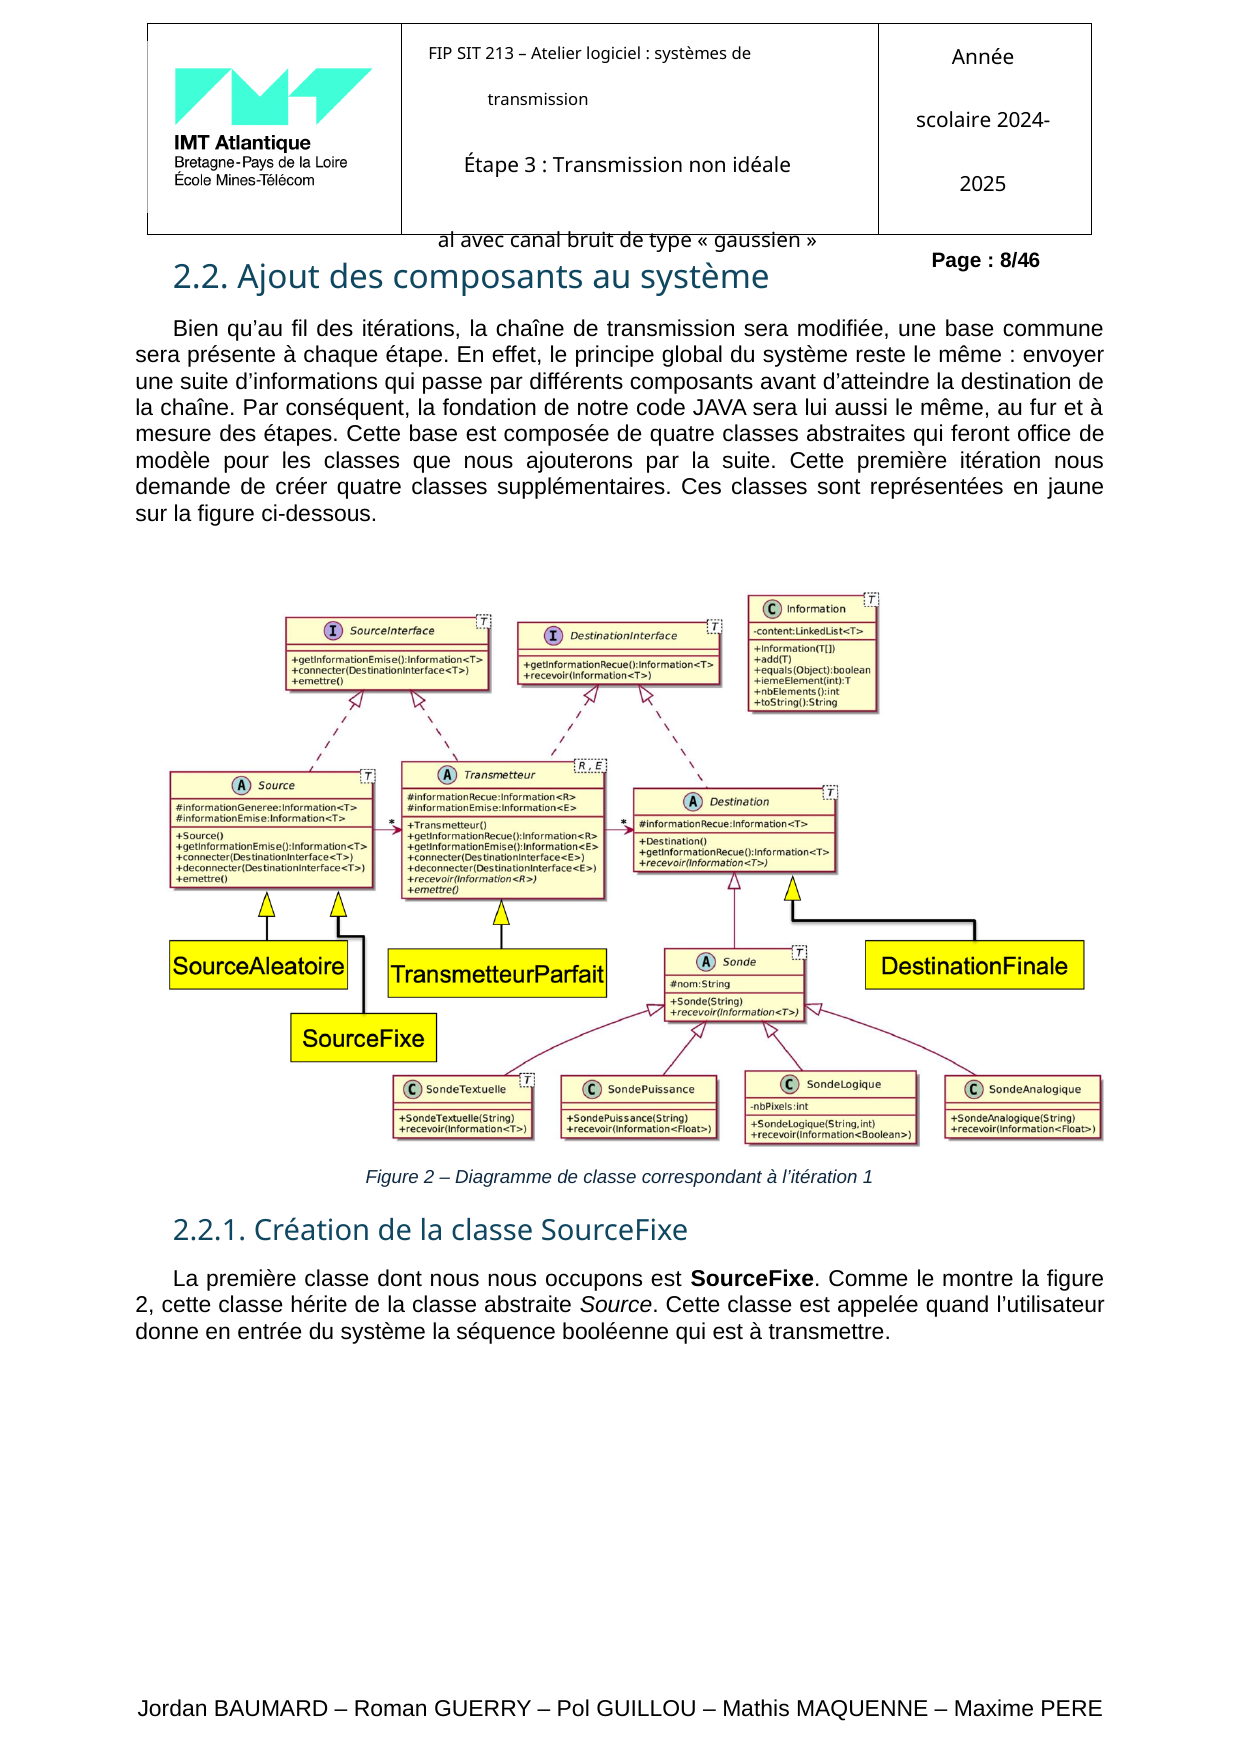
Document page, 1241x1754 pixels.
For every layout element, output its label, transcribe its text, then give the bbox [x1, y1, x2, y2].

text Figure 2 – Diagramme de classe correspondant à l’itération 1 [135, 1166, 1105, 1188]
picture [147, 41, 401, 213]
subtitle 2.2.1. Création de la classe SourceFixe [135, 1209, 1105, 1248]
subtitle 2.2. Ajout des composants au système [135, 253, 1105, 298]
text Bien qu’au fil des itérations, la chaîne de transmission sera modifiée, une base commune sera présente à chaque étape. En effet, le principe global du système reste le même : envoyer une suite d’informations qui passe par différents composants avant d’atteindre la destination de la chaîne. Par conséquent, la fondation de notre code JAVA sera lui aussi le même, au fur et à mesure des étapes. Cette base est composée de quatre classes abstraites qui feront office de modèle pour les classes que nous ajouterons par la suite. Cette première itération nous demande de créer quatre classes supplémentaires. Ces classes sont représentées en jaune sur la figure ci-dessous. [135, 315, 1105, 526]
text La première classe dont nous nous occupons est SourceFixe. Comme le montre la figure 2, cette classe hérite de la classe abstraite Source. Cette classe est appelée quand l’utilisateur donne en entrée du système la séquence booléenne qui est à transmettre. [135, 1265, 1105, 1344]
picture [135, 585, 1105, 1150]
